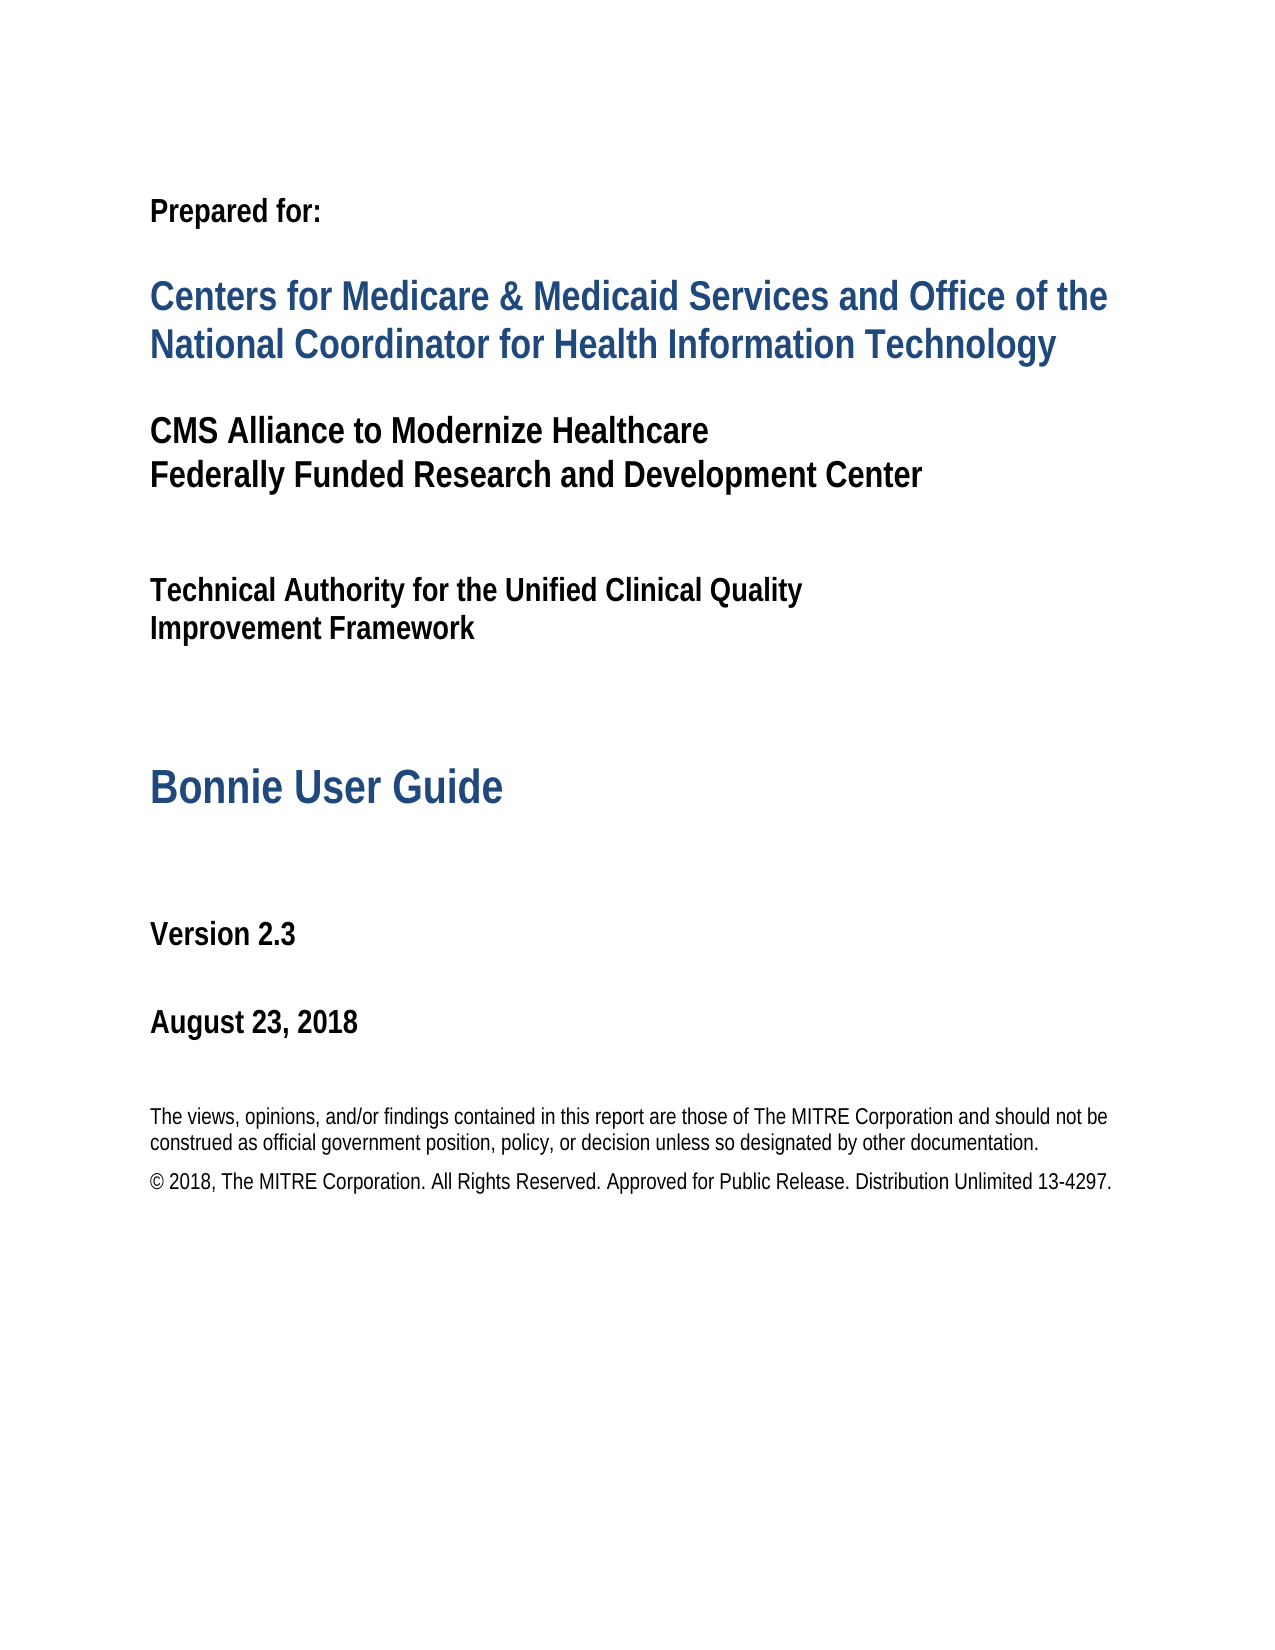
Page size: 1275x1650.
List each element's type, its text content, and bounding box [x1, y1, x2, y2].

text Centers for Medicare & Medicaid Services and Office of the National Coordinator for Health Information Technology [150, 272, 1125, 367]
text Version 2.3 [150, 914, 1125, 952]
text CMS Alliance to Modernize Healthcare Federally Funded Research and Development Center [150, 409, 1125, 495]
text August 23, 2018 [150, 1002, 1125, 1040]
text Prepared for: [150, 192, 1125, 230]
text Technical Authority for the Unified Clinical Quality Improvement Framework [150, 570, 1125, 646]
text © 2018, The MITRE Corporation. All Rights Reserved. Approved for Public Release. Distribution Unlimited 13-4297. [150, 1168, 1125, 1194]
text The views, opinions, and/or findings contained in this report are those of The MITRE Corporation and should not be construed as official government position, policy, or decision unless so designated by other documentation. [150, 1103, 1125, 1156]
title Bonnie User Guide [150, 759, 1125, 814]
